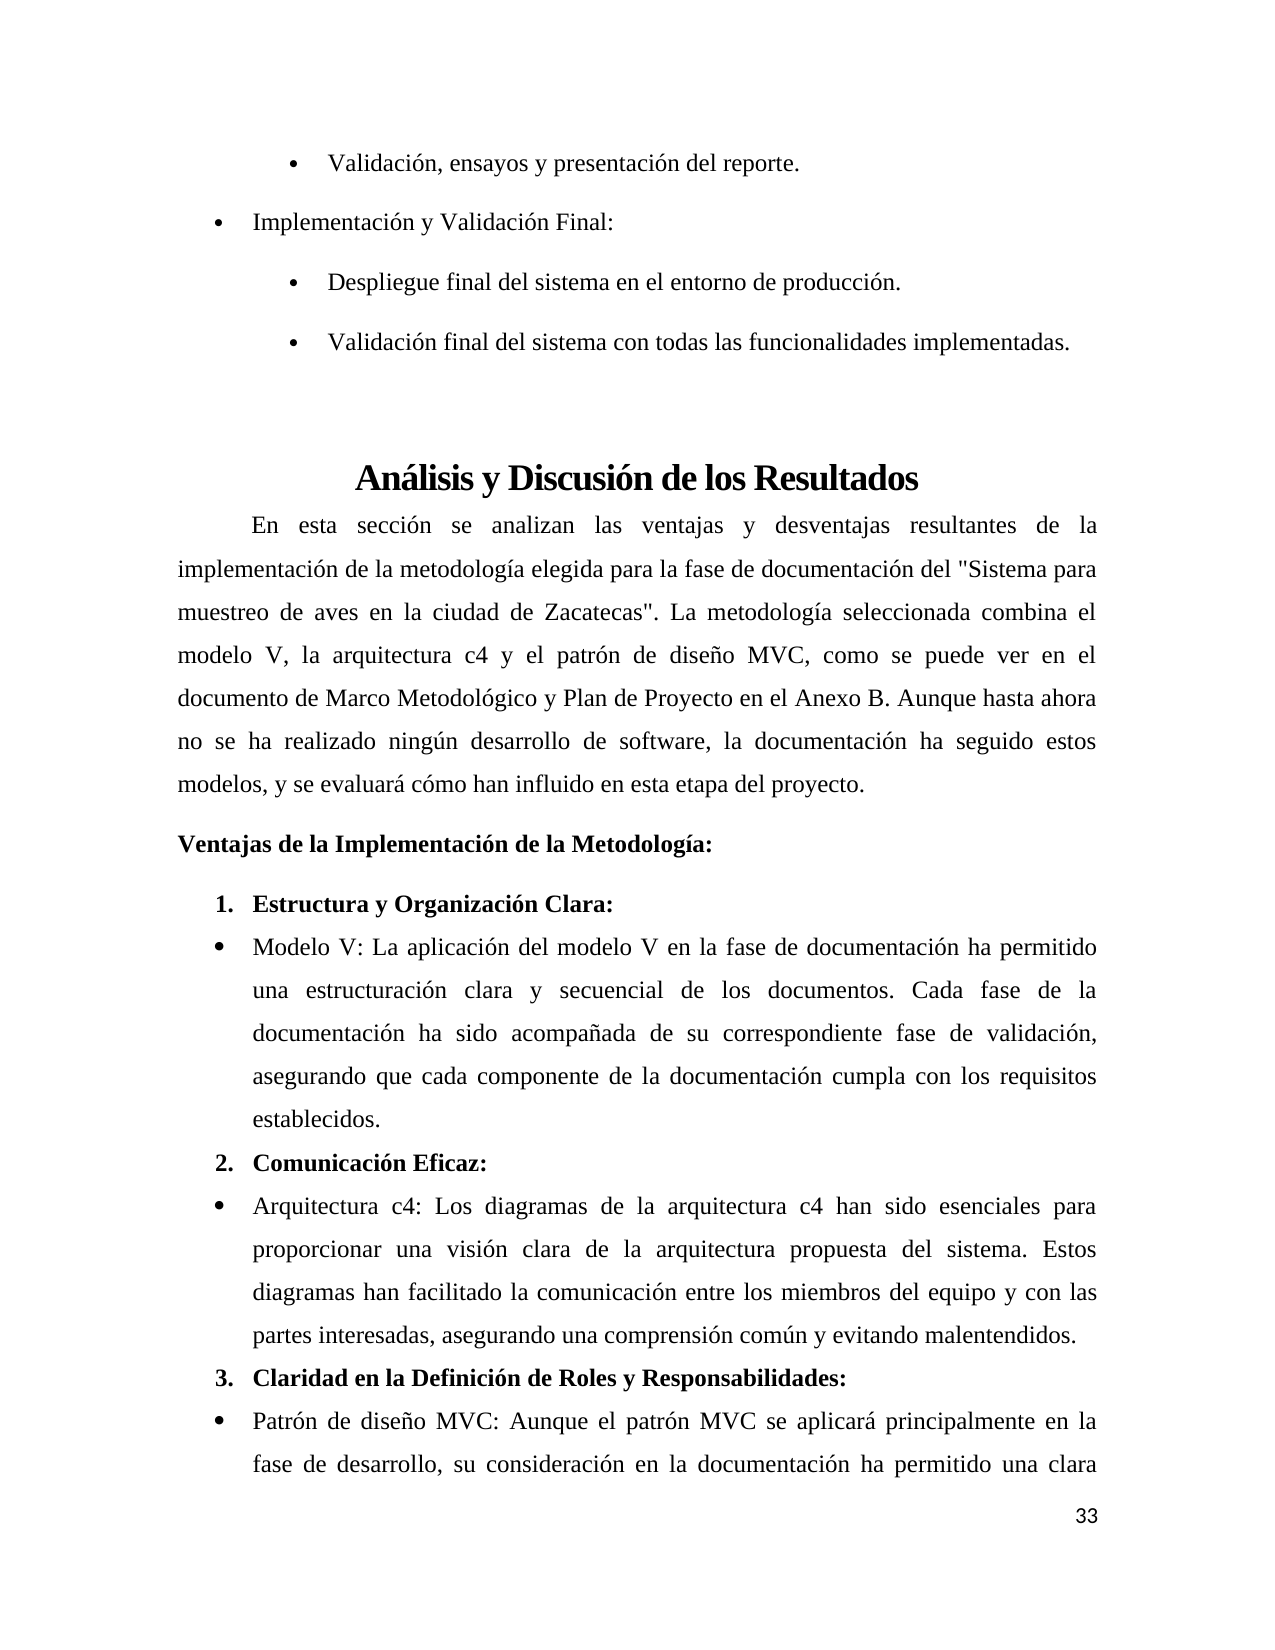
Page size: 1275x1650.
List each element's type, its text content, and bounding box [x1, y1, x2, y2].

list Estructura y Organización Clara: [215, 889, 1098, 918]
list Validación, ensayos y presentación del reporte. [290, 148, 1098, 176]
list Validación final del sistema con todas las funcionalidades implementadas. [290, 327, 1098, 356]
title Análisis y Discusión de los Resultados [177, 455, 1098, 498]
list Comunicación Eficaz: [215, 1148, 1098, 1176]
text En esta sección se analizan las ventajas y desventajas resultantes de la implementación de la metodología elegida para la fase de documentación del "Sistema para muestreo de aves en la ciudad de Zacatecas". La metodología seleccionada combina el modelo V, la arquitectura c4 y el patrón de diseño MVC, como se puede ver en el documento de Marco Metodológico y Plan de Proyecto en el Anexo B. Aunque hasta ahora no se ha realizado ningún desarrollo de software, la documentación ha seguido estos modelos, y se evaluará cómo han influido en esta etapa del proyecto. [177, 511, 1098, 798]
list Implementación y Validación Final: [215, 207, 1098, 236]
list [215, 1406, 1098, 1478]
list Claridad en la Definición de Roles y Responsabilidades: [215, 1363, 1098, 1392]
text Ventajas de la Implementación de la Metodología: [177, 829, 1098, 858]
list Arquitectura c4: Los diagramas de la arquitectura c4 han sido esenciales para proporcionar una visión clara de la arquitectura propuesta del sistema. Estos diagramas han facilitado la comunicación entre los miembros del equipo y con las partes interesadas, asegurando una comprensión común y evitando malentendidos. [215, 1191, 1098, 1349]
list Despliegue final del sistema en el entorno de producción. [290, 267, 1098, 296]
list Modelo V: La aplicación del modelo V en la fase de documentación ha permitido una estructuración clara y secuencial de los documentos. Cada fase de la documentación ha sido acompañada de su correspondiente fase de validación, asegurando que cada componente de la documentación cumpla con los requisitos establecidos. [215, 932, 1098, 1133]
